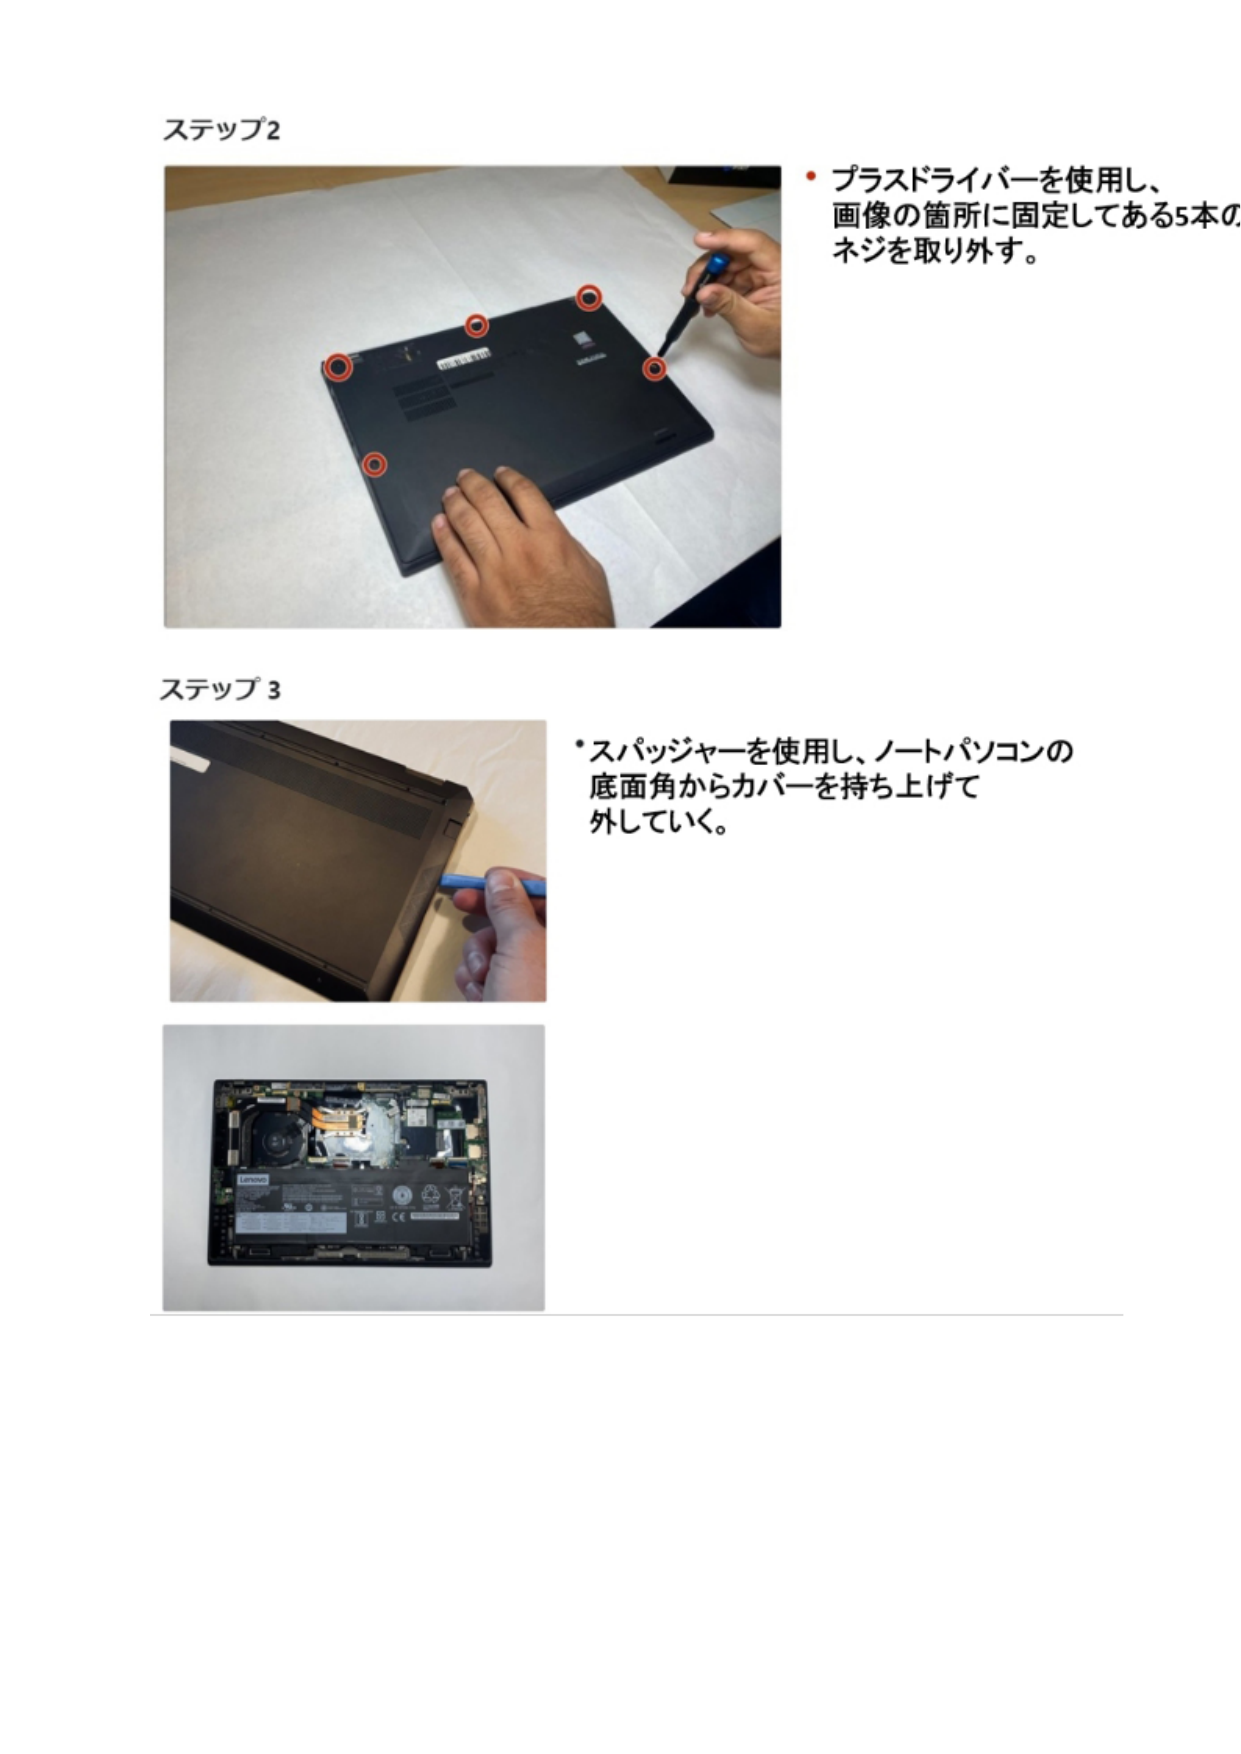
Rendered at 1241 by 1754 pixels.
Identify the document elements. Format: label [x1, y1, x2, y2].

picture [150, 658, 1124, 1327]
picture [150, 88, 1241, 655]
